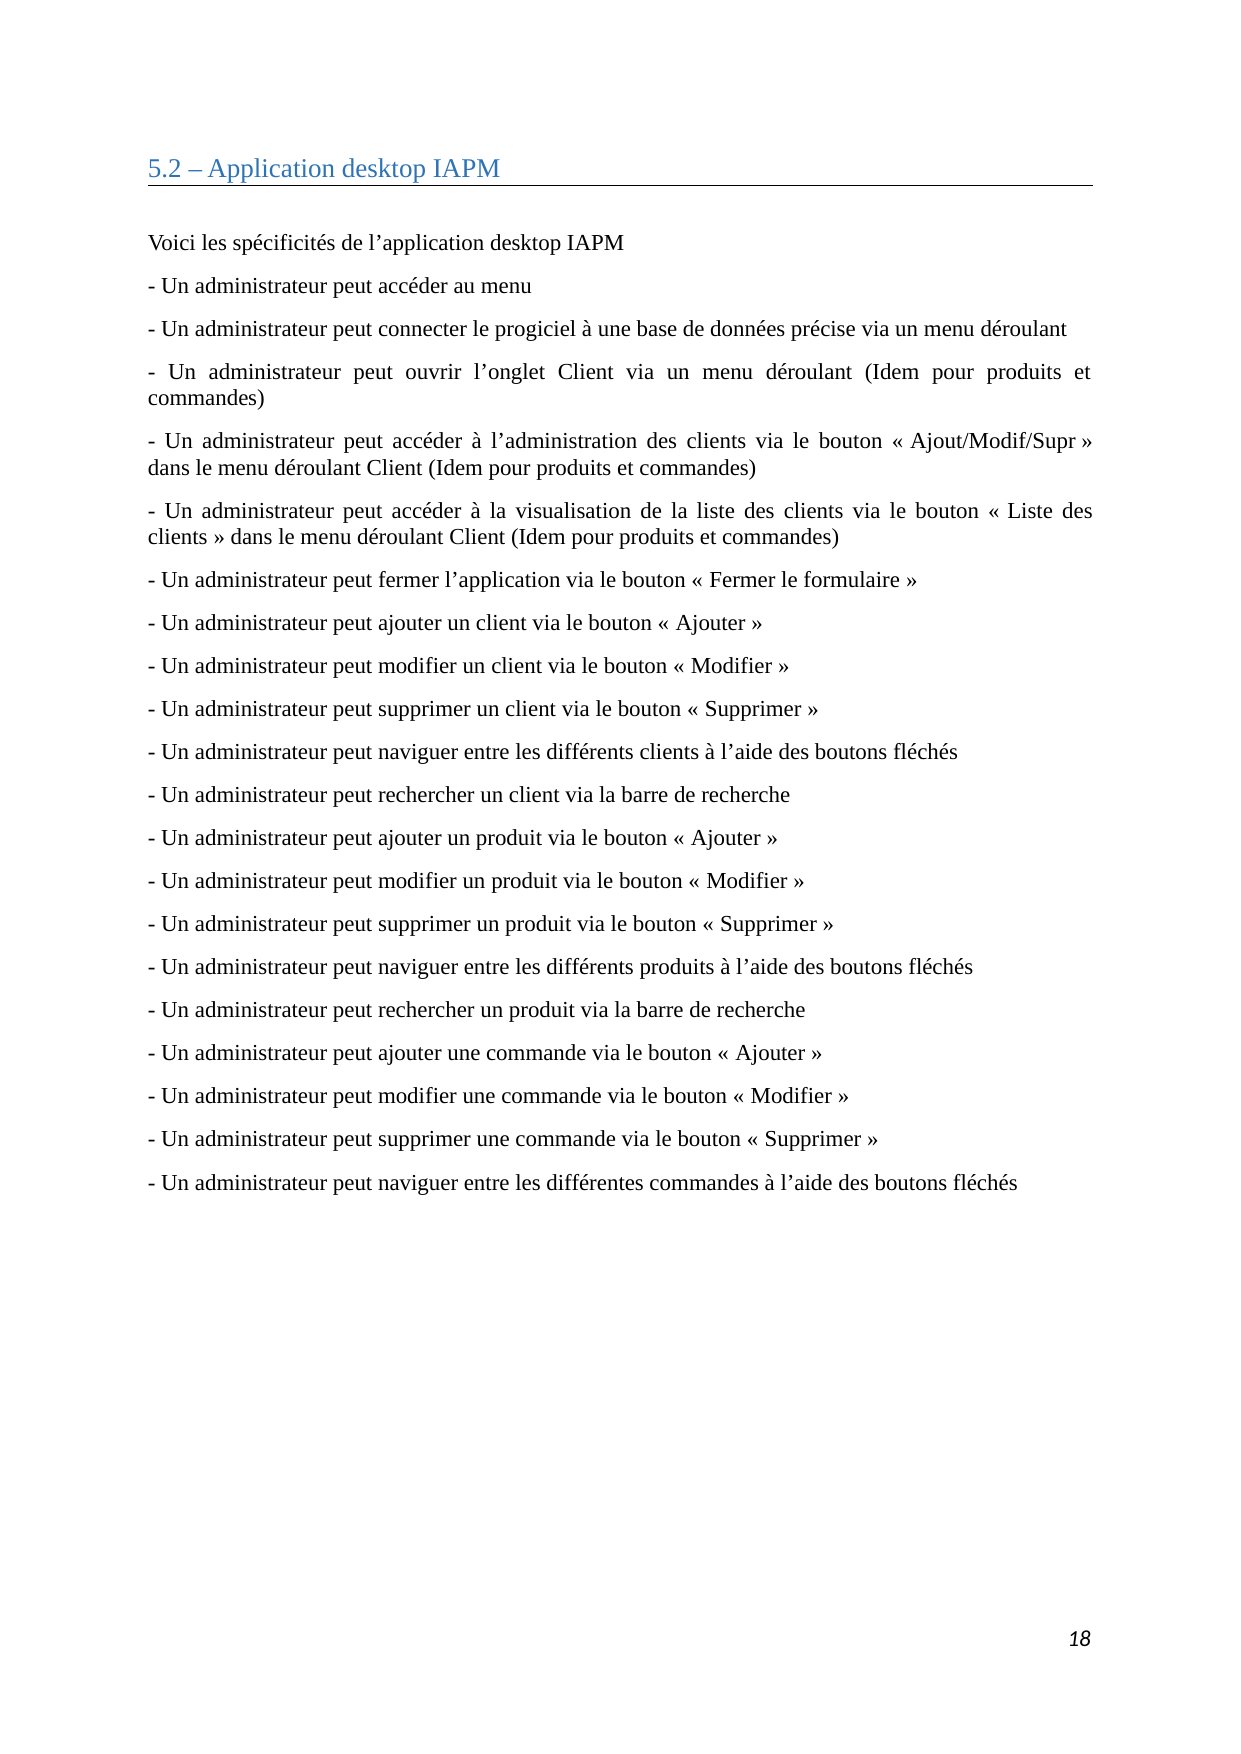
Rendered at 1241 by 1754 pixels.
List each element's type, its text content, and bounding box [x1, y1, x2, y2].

text - Un administrateur peut fermer l’application via le bouton « Fermer le formulaire » [148, 566, 1093, 593]
text - Un administrateur peut modifier un produit via le bouton « Modifier » [148, 867, 1093, 894]
text - Un administrateur peut ajouter un client via le bouton « Ajouter » [148, 609, 1093, 636]
text - Un administrateur peut supprimer une commande via le bouton « Supprimer » [148, 1126, 1093, 1152]
text - Un administrateur peut naviguer entre les différentes commandes à l’aide des boutons fléchés [148, 1168, 1093, 1195]
text Voici les spécificités de l’application desktop IAPM [148, 229, 1093, 255]
text - Un administrateur peut ajouter un produit via le bouton « Ajouter » [148, 824, 1093, 851]
text - Un administrateur peut accéder au menu [148, 272, 1093, 298]
text - Un administrateur peut accéder à la visualisation de la liste des clients via le bouton « Liste des clients » dans le menu déroulant Client (Idem pour produits et commandes) [148, 497, 1093, 549]
subtitle 5.2 – Application desktop IAPM [148, 152, 1093, 185]
text - Un administrateur peut connecter le progiciel à une base de données précise via un menu déroulant [148, 315, 1093, 341]
text - Un administrateur peut rechercher un produit via la barre de recherche [148, 996, 1093, 1023]
text - Un administrateur peut modifier un client via le bouton « Modifier » [148, 652, 1093, 679]
text - Un administrateur peut rechercher un client via la barre de recherche [148, 781, 1093, 808]
text - Un administrateur peut accéder à l’administration des clients via le bouton « Ajout/Modif/Supr » dans le menu déroulant Client (Idem pour produits et commandes) [148, 427, 1093, 480]
text - Un administrateur peut modifier une commande via le bouton « Modifier » [148, 1082, 1093, 1109]
text - Un administrateur peut supprimer un client via le bouton « Supprimer » [148, 695, 1093, 722]
text - Un administrateur peut ajouter une commande via le bouton « Ajouter » [148, 1039, 1093, 1066]
text - Un administrateur peut ouvrir l’onglet Client via un menu déroulant (Idem pour produits et commandes) [148, 358, 1093, 411]
text - Un administrateur peut supprimer un produit via le bouton « Supprimer » [148, 910, 1093, 937]
text - Un administrateur peut naviguer entre les différents clients à l’aide des boutons fléchés [148, 738, 1093, 765]
text - Un administrateur peut naviguer entre les différents produits à l’aide des boutons fléchés [148, 953, 1093, 980]
